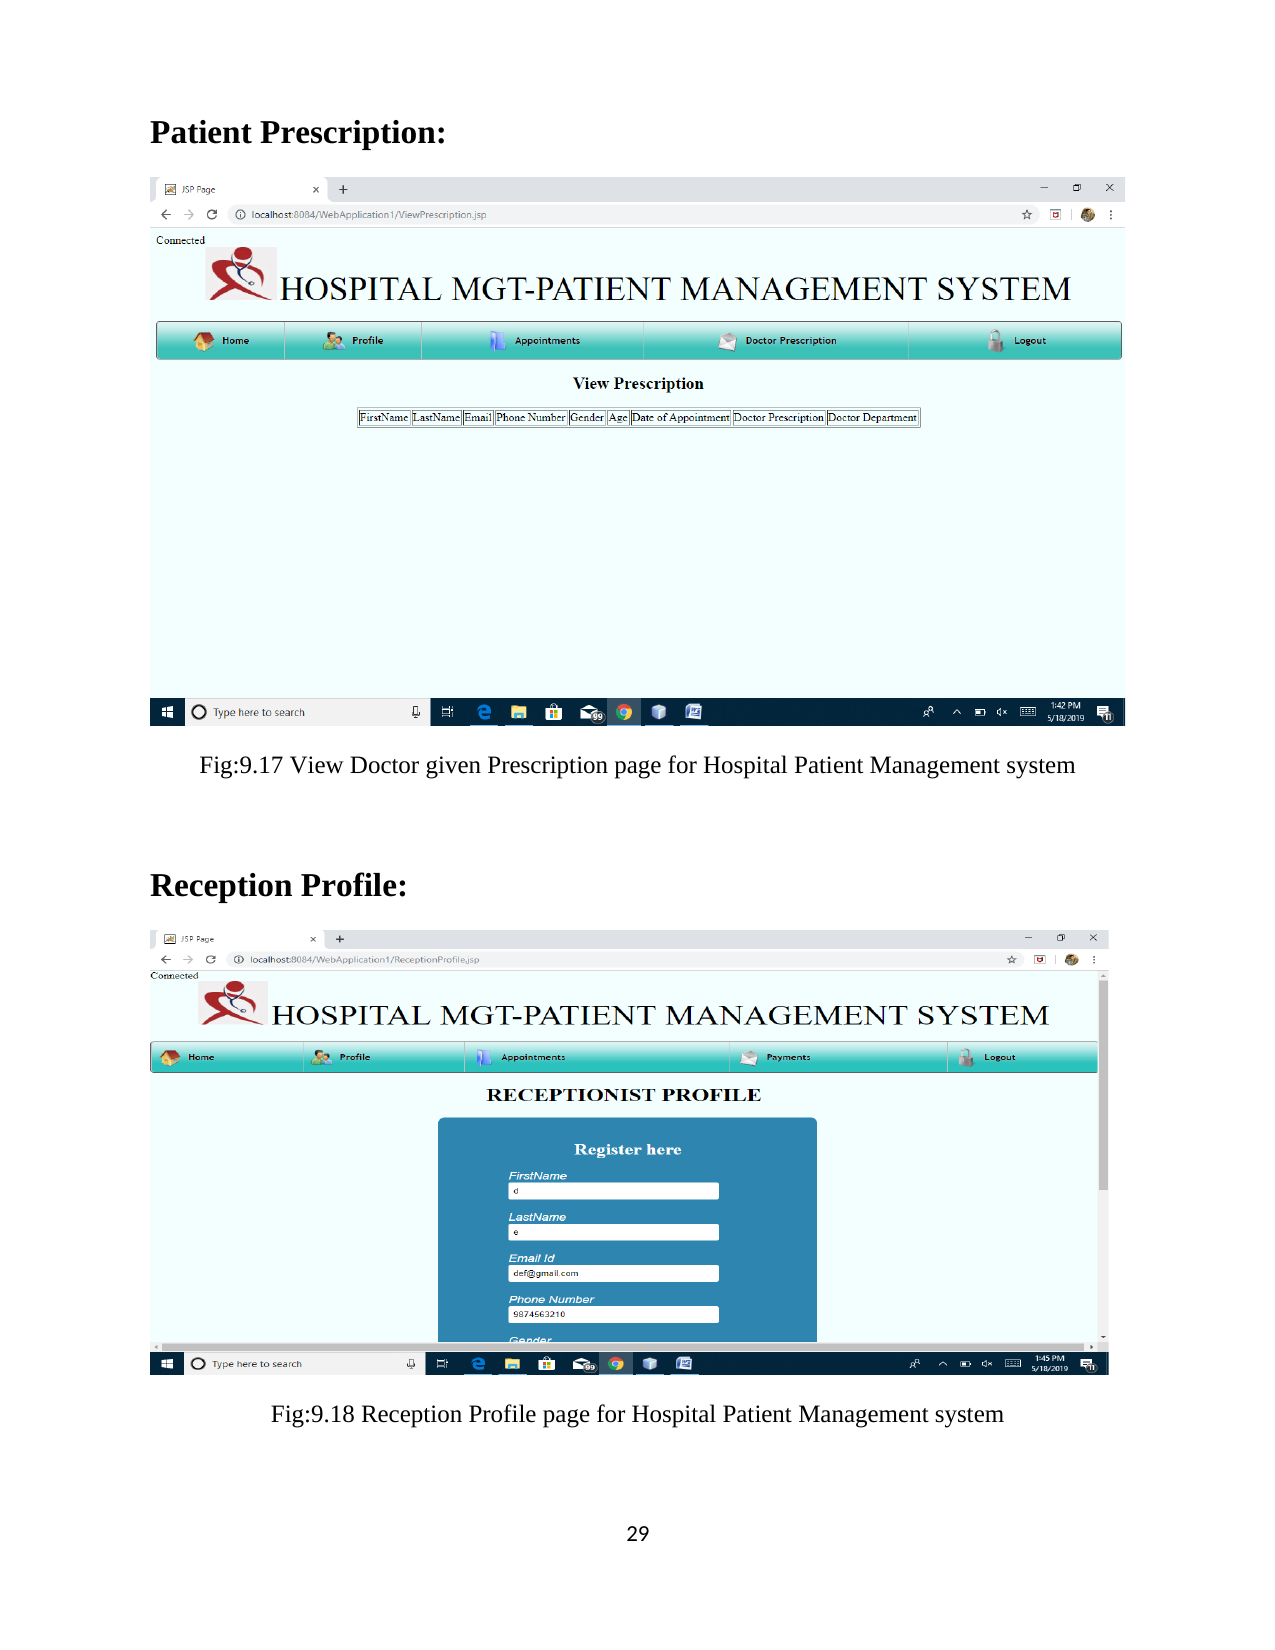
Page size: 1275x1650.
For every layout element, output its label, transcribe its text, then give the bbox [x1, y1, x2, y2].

text Fig:9.18 Reception Profile page for Hospital Patient Management system [150, 1399, 1125, 1428]
text Fig:9.17 View Doctor given Prescription page for Hospital Patient Management system [150, 751, 1125, 779]
text Reception Profile: [150, 865, 1125, 903]
text Patient Prescription: [150, 112, 1125, 151]
picture [150, 177, 1125, 726]
picture [150, 930, 1109, 1375]
